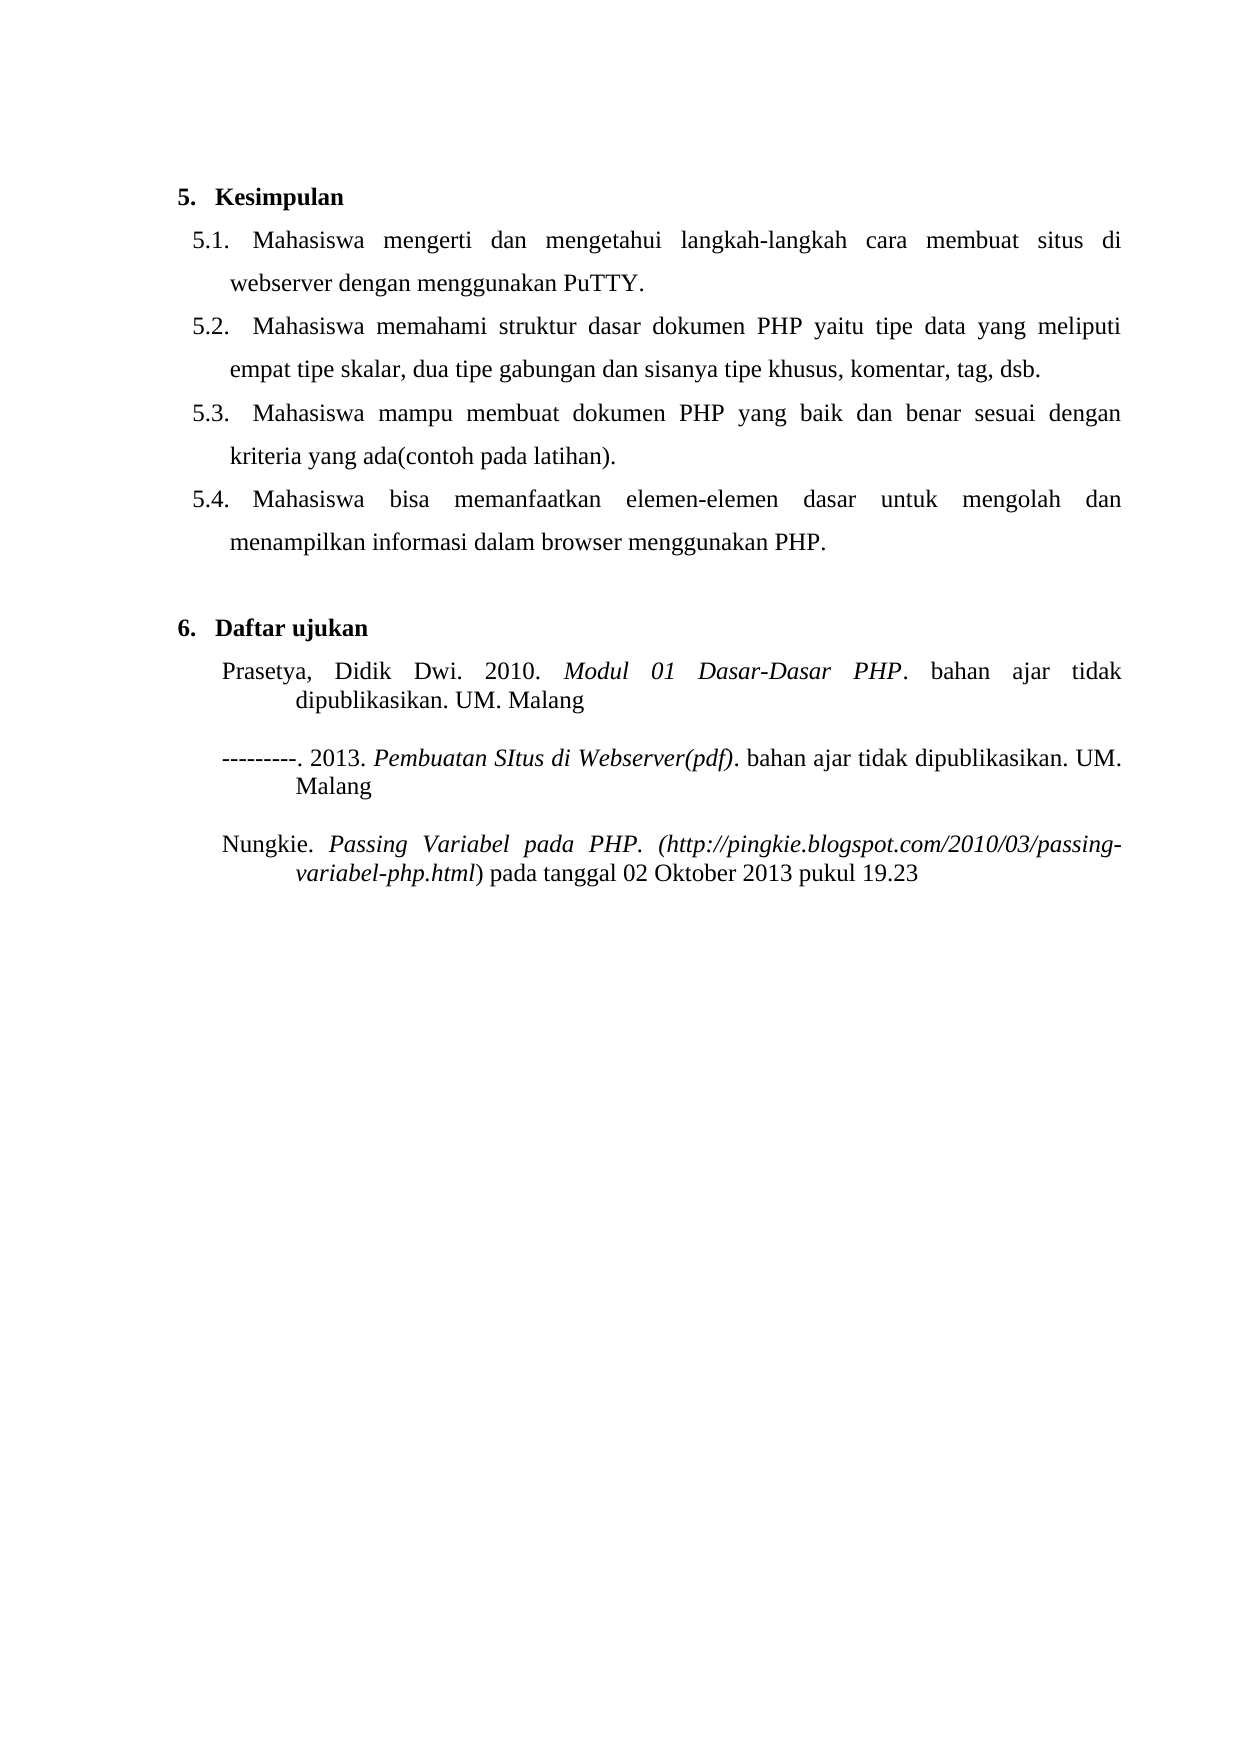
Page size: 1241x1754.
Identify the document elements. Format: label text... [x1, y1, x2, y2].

list Mahasiswa memahami struktur dasar dokumen PHP yaitu tipe data yang meliputi empat tipe skalar, dua tipe gabungan dan sisanya tipe khusus, komentar, tag, dsb. [192, 311, 1122, 383]
list Mahasiswa bisa memanfaatkan elemen-elemen dasar untuk mengolah dan menampilkan informasi dalam browser menggunakan PHP. [192, 484, 1122, 556]
list Daftar ujukan [177, 613, 1122, 642]
list Nungkie. Passing Variabel pada PHP. (http://pingkie.blogspot.com/2010/03/passing-variabel-php.html) pada tanggal 02 Oktober 2013 pukul 19.23 [222, 829, 1122, 886]
list ---------. 2013. Pembuatan SItus di Webserver(pdf). bahan ajar tidak dipublikasikan. UM. Malang [222, 743, 1122, 800]
list Mahasiswa mengerti dan mengetahui langkah-langkah cara membuat situs di webserver dengan menggunakan PuTTY. [192, 225, 1122, 297]
list Kesimpulan [177, 182, 1122, 211]
list Prasetya, Didik Dwi. 2010. Modul 01 Dasar-Dasar PHP. bahan ajar tidak dipublikasikan. UM. Malang [222, 656, 1122, 714]
list Mahasiswa mampu membuat dokumen PHP yang baik dan benar sesuai dengan kriteria yang ada(contoh pada latihan). [192, 398, 1122, 469]
